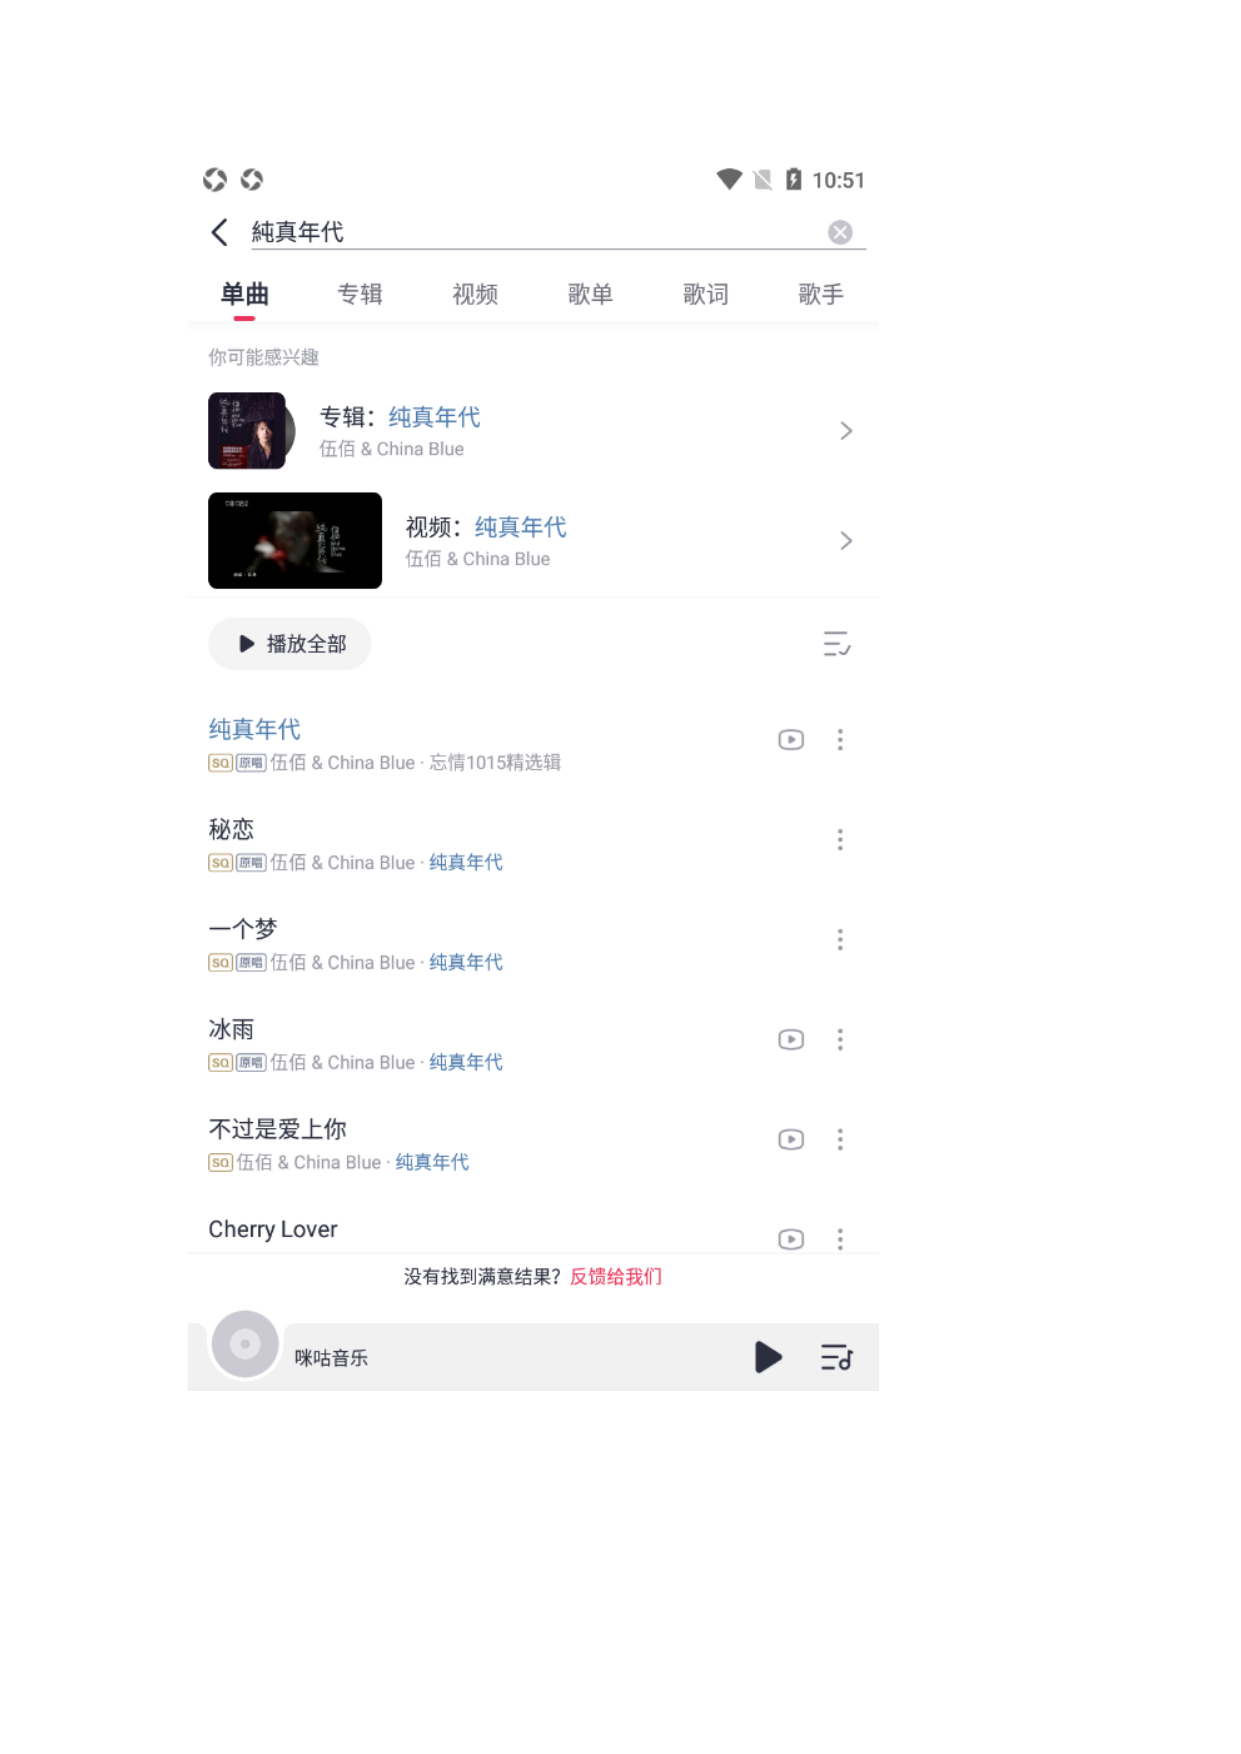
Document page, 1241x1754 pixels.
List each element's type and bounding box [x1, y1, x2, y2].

picture [187, 162, 879, 1391]
